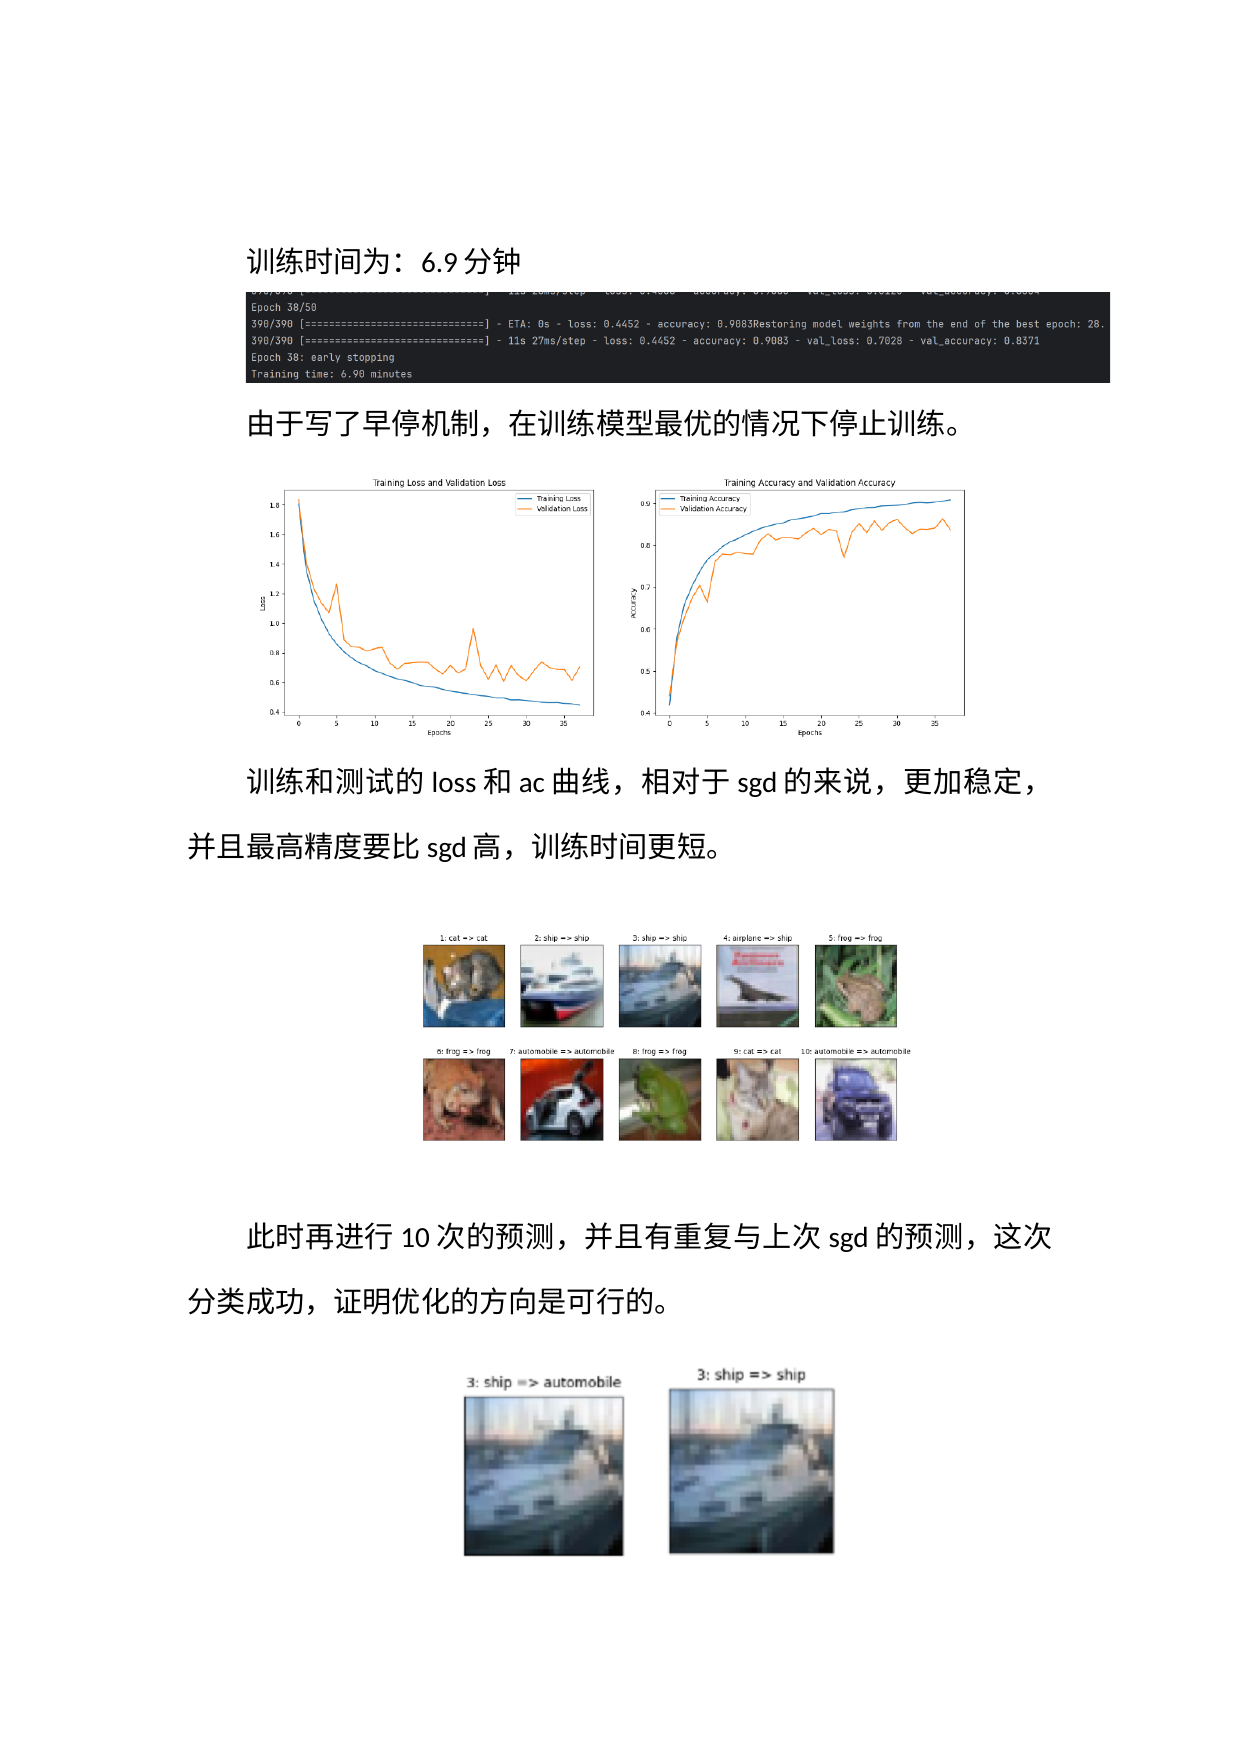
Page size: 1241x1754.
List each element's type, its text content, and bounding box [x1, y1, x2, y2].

list 此时再进行10次的预测，并且有重复与上次sgd的预测，这次分类成功，证明优化的方向是可行的。 [187, 1202, 1053, 1332]
picture [245, 292, 1110, 383]
picture [362, 877, 936, 1184]
list 训练时间为：6.9分钟 [187, 227, 1053, 292]
picture [245, 454, 1007, 745]
list 由于写了早停机制，在训练模型最优的情况下停止训练。 [187, 389, 1053, 454]
list 训练和测试的loss和ac曲线，相对于sgd的来说，更加稳定，并且最高精度要比sgd高，训练时间更短。 [187, 747, 1053, 877]
picture [438, 1332, 861, 1582]
